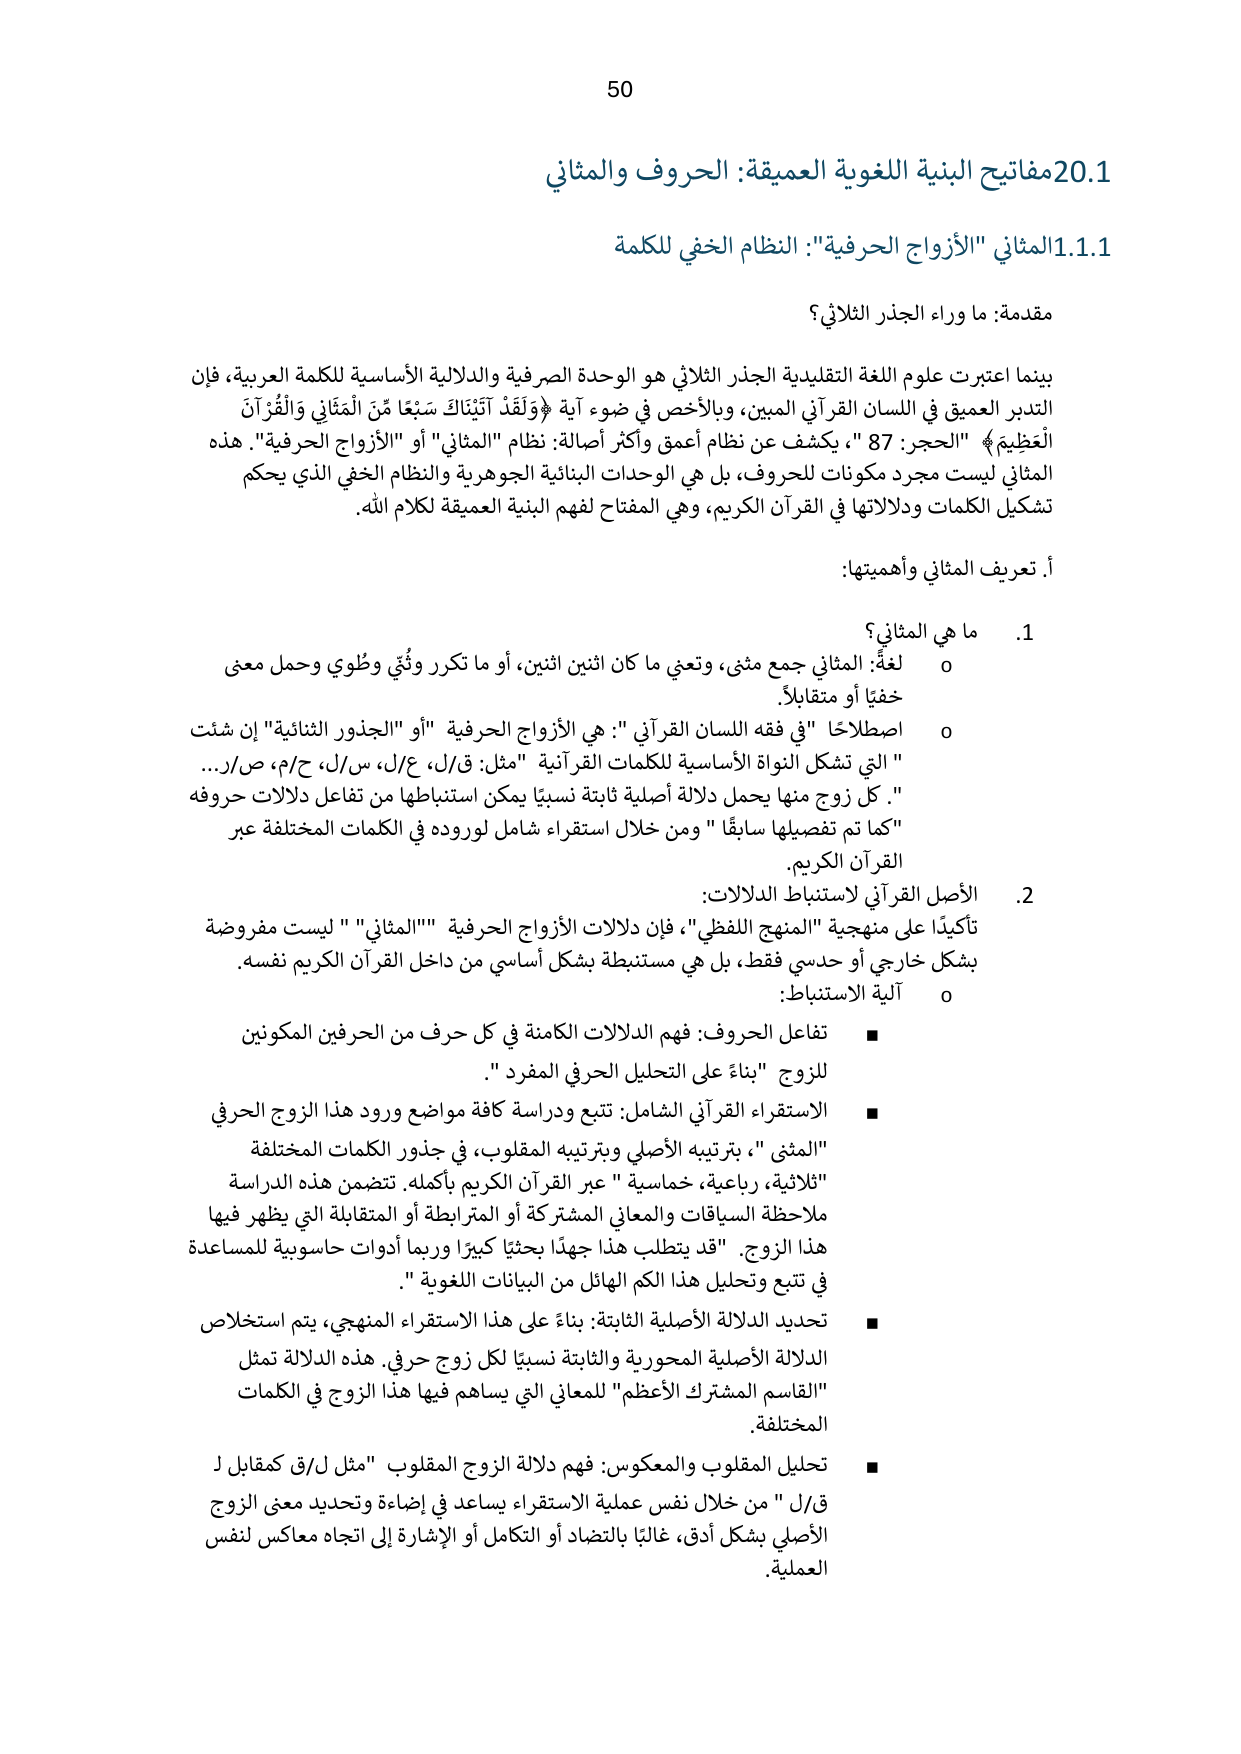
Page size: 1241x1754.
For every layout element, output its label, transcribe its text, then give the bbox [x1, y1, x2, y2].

list تفاعل الحروف: فهم الدلالات الكامنة في كل حرف من الحرفين المكونين للزوج "بناءً على التحليل الحرفي المفرد ". [187, 1011, 865, 1086]
list لغةً: المثاني جمع مثنى، وتعني ما كان اثنين اثنين، أو ما تكرر وثُنّي وطُوي وحمل معنى خفيًا أو متقابلاً. [187, 649, 940, 712]
list اصطلاحًا "في فقه اللسان القرآني ": هي الأزواج الحرفية "أو "الجذور الثنائية" إن شئت " التي تشكل النواة الأساسية للكلمات القرآنية "مثل: ق/ل، ع/ل، س/ل، ح/م، ص/ر... ". كل زوج منها يحمل دلالة أصلية ثابتة نسبيًا يمكن استنباطها من تفاعل دلالات حروفه "كما تم تفصيلها سابقًا " ومن خلال استقراء شامل لوروده في الكلمات المختلفة عبر القرآن الكريم. [187, 714, 940, 877]
list تحديد الدلالة الأصلية الثابتة: بناءً على هذا الاستقراء المنهجي، يتم استخلاص الدلالة الأصلية المحورية والثابتة نسبيًا لكل زوج حرفي. هذه الدلالة تمثل "القاسم المشترك الأعظم" للمعاني التي يساهم فيها هذا الزوج في الكلمات المختلفة. [187, 1298, 865, 1440]
list ما هي المثاني؟ [187, 616, 1015, 646]
list آلية الاستنباط: [187, 978, 940, 1008]
list الأصل القرآني لاستنباط الدلالات: تأكيدًا على منهجية "المنهج اللفظي"، فإن دلالات الأزواج الحرفية ""المثاني" " ليست مفروضة بشكل خارجي أو حدسي فقط، بل هي مستنبطة بشكل أساسي من داخل القرآن الكريم نفسه. [187, 879, 1015, 975]
text أ. تعريف المثاني وأهميتها: [187, 554, 1053, 584]
text بينما اعتبرت علوم اللغة التقليدية الجذر الثلاثي هو الوحدة الصرفية والدلالية الأساسية للكلمة العربية، فإن التدبر العميق في اللسان القرآني المبين، وبالأخص في ضوء آية ﴿وَلَقَدْ آتَيْنَاكَ سَبْعًا مِّنَ الْمَثَانِي وَالْقُرْآنَ الْعَظِيمَ﴾ "الحجر: 87 "، يكشف عن نظام أعمق وأكثر أصالة: نظام "المثاني" أو "الأزواج الحرفية". هذه المثاني ليست مجرد مكونات للحروف، بل هي الوحدات البنائية الجوهرية والنظام الخفي الذي يحكم تشكيل الكلمات ودلالاتها في القرآن الكريم، وهي المفتاح لفهم البنية العميقة لكلام الله. [187, 360, 1053, 522]
subtitle المثاني "الأزواج الحرفية": النظام الخفي للكلمة [187, 228, 1053, 263]
subtitle مفاتيح البنية اللغوية العميقة: الحروف والمثاني [187, 150, 1053, 191]
text مقدمة: ما وراء الجذر الثلاثي؟ [187, 298, 1053, 328]
list الاستقراء القرآني الشامل: تتبع ودراسة كافة مواضع ورود هذا الزوج الحرفي "المثنى "، بترتيبه الأصلي وبترتيبه المقلوب، في جذور الكلمات المختلفة "ثلاثية، رباعية، خماسية " عبر القرآن الكريم بأكمله. تتضمن هذه الدراسة ملاحظة السياقات والمعاني المشتركة أو المترابطة أو المتقابلة التي يظهر فيها هذا الزوج. "قد يتطلب هذا جهدًا بحثيًا كبيرًا وربما أدوات حاسوبية للمساعدة في تتبع وتحليل هذا الكم الهائل من البيانات اللغوية ". [187, 1089, 865, 1296]
list تحليل المقلوب والمعكوس: فهم دلالة الزوج المقلوب "مثل ل/ق كمقابل لـ ق/ل " من خلال نفس عملية الاستقراء يساعد في إضاءة وتحديد معنى الزوج الأصلي بشكل أدق، غالبًا بالتضاد أو التكامل أو الإشارة إلى اتجاه معاكس لنفس العملية. [187, 1442, 865, 1584]
